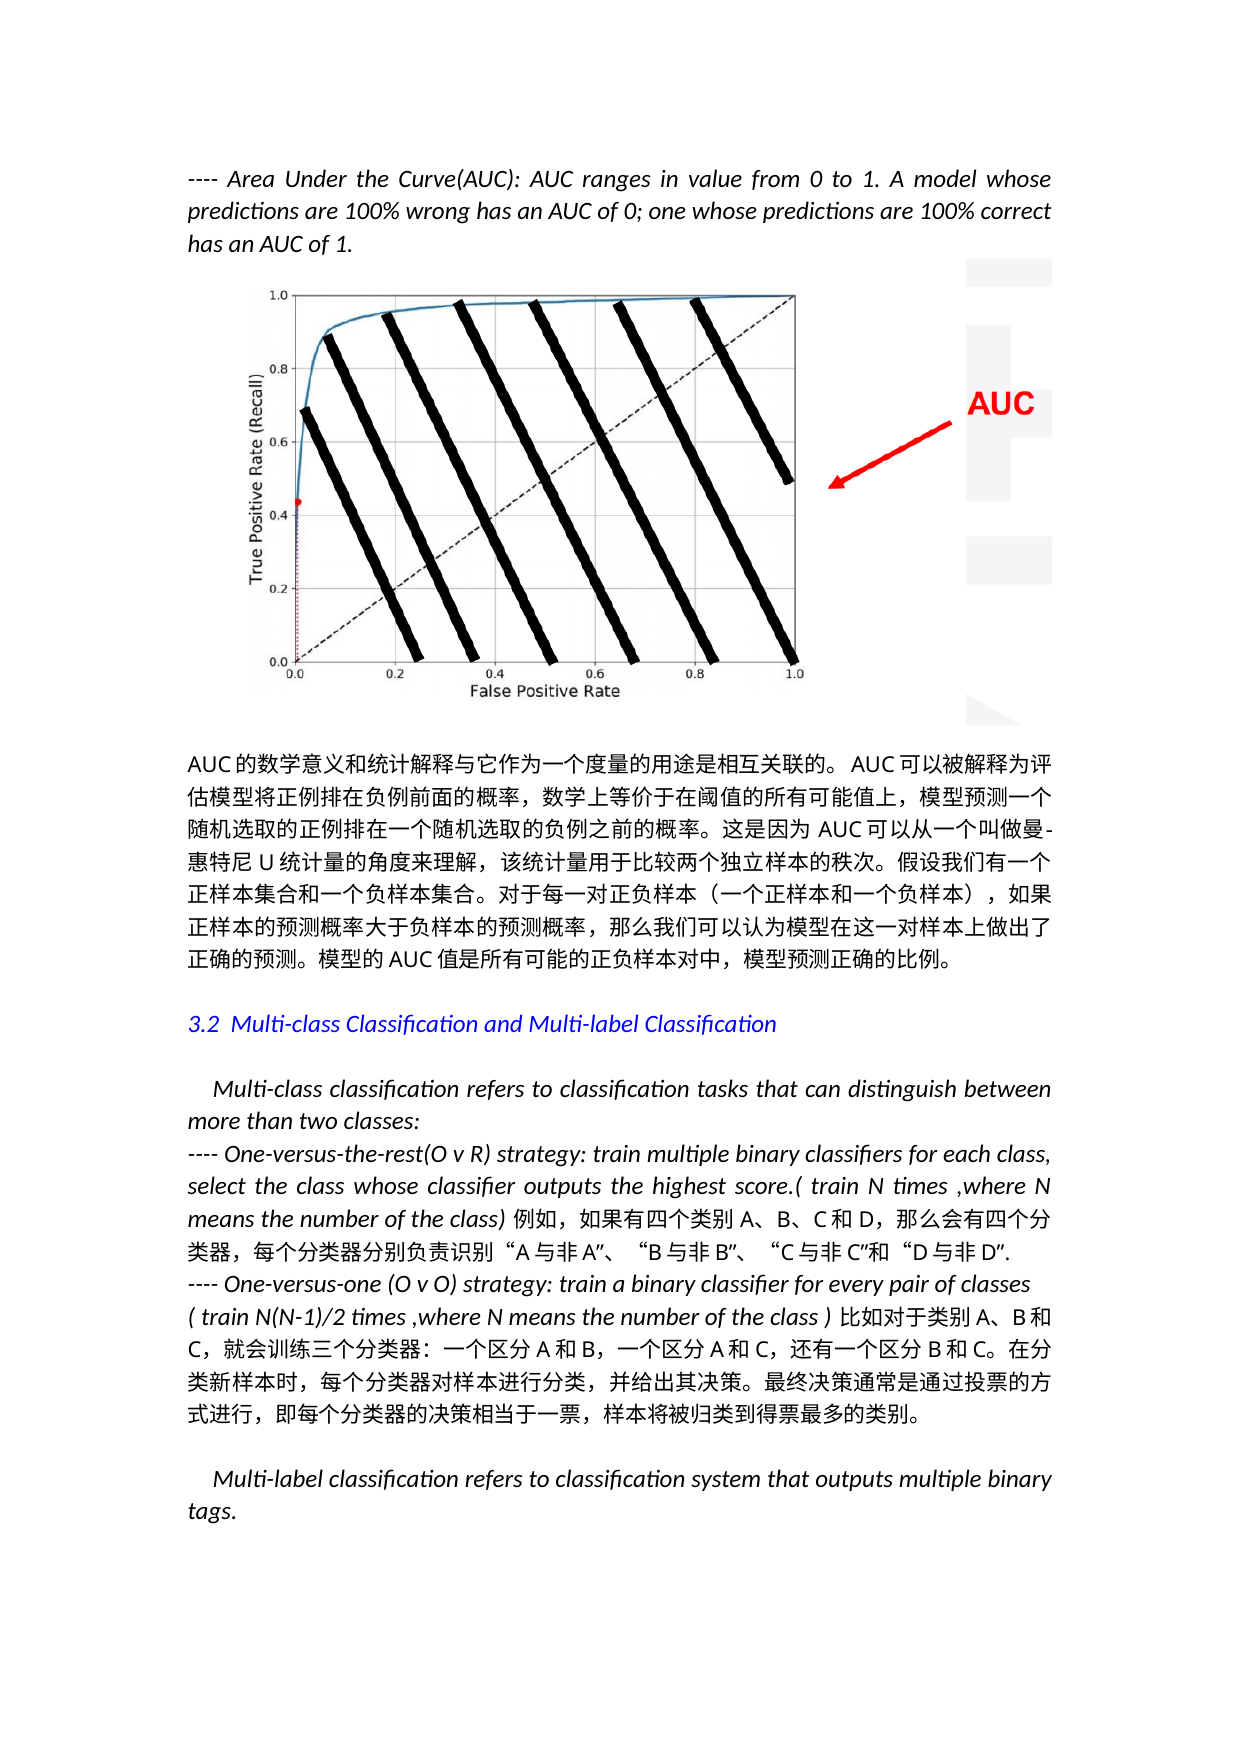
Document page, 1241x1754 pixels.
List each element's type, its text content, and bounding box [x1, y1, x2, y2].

list ( train N(N-1)/2 times ,where N means the number of the class ) 比如对于类别A、B和C，就会训练三个分类器：一个区分A和B，一个区分A和C，还有一个区分B和C。在分类新样本时，每个分类器对样本进行分类，并给出其决策。最终决策通常是通过投票的方式进行，即每个分类器的决策相当于一票，样本将被归类到得票最多的类别。 [187, 1299, 1053, 1429]
list AUC的数学意义和统计解释与它作为一个度量的用途是相互关联的。AUC可以被解释为评估模型将正例排在负例前面的概率，数学上等价于在阈值的所有可能值上，模型预测一个随机选取的正例排在一个随机选取的负例之前的概率。这是因为AUC可以从一个叫做曼-惠特尼U统计量的角度来理解，该统计量用于比较两个独立样本的秩次。假设我们有一个正样本集合和一个负样本集合。对于每一对正负样本（一个正样本和一个负样本），如果正样本的预测概率大于负样本的预测概率，那么我们可以认为模型在这一对样本上做出了正确的预测。模型的AUC值是所有可能的正负样本对中，模型预测正确的比例。 [187, 747, 1053, 974]
list ---- One-versus-the-rest(O v R) strategy: train multiple binary classifiers for each class, select the class whose classifier outputs the highest score.( train N times ,where N means the number of the class) 例如，如果有四个类别A、B、C和D，那么会有四个分类器，每个分类器分别负责识别“A与非A”、“B与非B”、“C与非C”和“D与非D”. [187, 1137, 1053, 1267]
list 3.2 Multi-class Classification and Multi-label Classification [187, 1007, 1053, 1039]
list ---- Area Under the Curve(AUC): AUC ranges in value from 0 to 1. A model whose predictions are 100% wrong has an AUC of 0; one whose predictions are 100% correct has an AUC of 1. [187, 162, 1053, 259]
picture [187, 259, 1053, 725]
list Multi-label classification refers to classification system that outputs multiple binary tags. [187, 1462, 1053, 1527]
list ---- One-versus-one (O v O) strategy: train a binary classifier for every pair of classes [187, 1267, 1053, 1299]
list Multi-class classification refers to classification tasks that can distinguish between more than two classes: [187, 1072, 1053, 1137]
